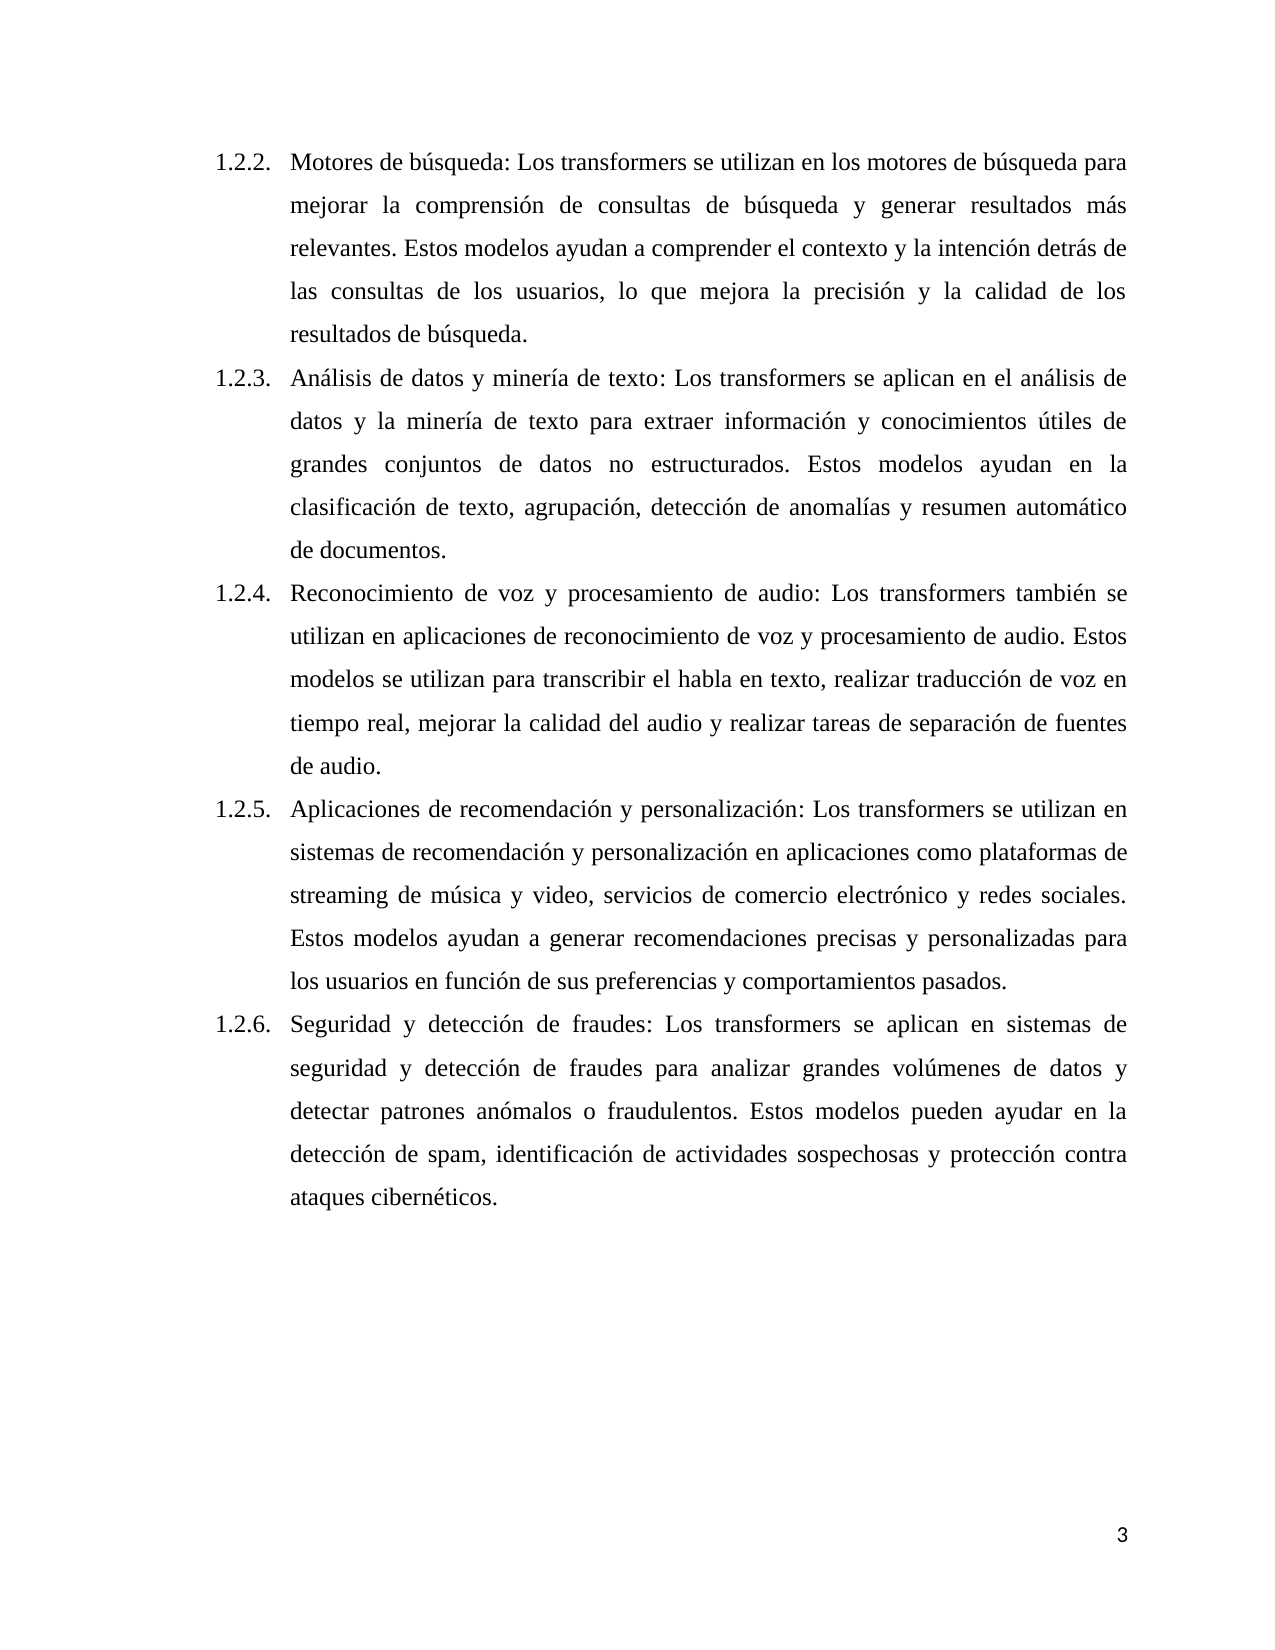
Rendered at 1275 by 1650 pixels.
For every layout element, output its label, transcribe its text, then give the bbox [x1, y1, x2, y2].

list Motores de búsqueda: Los transformers se utilizan en los motores de búsqueda para mejorar la comprensión de consultas de búsqueda y generar resultados más relevantes. Estos modelos ayudan a comprender el contexto y la intención detrás de las consultas de los usuarios, lo que mejora la precisión y la calidad de los resultados de búsqueda. [215, 147, 1128, 348]
list Análisis de datos y minería de texto: Los transformers se aplican en el análisis de datos y la minería de texto para extraer información y conocimientos útiles de grandes conjuntos de datos no estructurados. Estos modelos ayudan en la clasificación de texto, agrupación, detección de anomalías y resumen automático de documentos. [215, 363, 1128, 564]
list Seguridad y detección de fraudes: Los transformers se aplican en sistemas de seguridad y detección de fraudes para analizar grandes volúmenes de datos y detectar patrones anómalos o fraudulentos. Estos modelos pueden ayudar en la detección de spam, identificación de actividades sospechosas y protección contra ataques cibernéticos. [215, 1009, 1128, 1211]
list Reconocimiento de voz y procesamiento de audio: Los transformers también se utilizan en aplicaciones de reconocimiento de voz y procesamiento de audio. Estos modelos se utilizan para transcribir el habla en texto, realizar traducción de voz en tiempo real, mejorar la calidad del audio y realizar tareas de separación de fuentes de audio. [215, 578, 1128, 779]
list Aplicaciones de recomendación y personalización: Los transformers se utilizan en sistemas de recomendación y personalización en aplicaciones como plataformas de streaming de música y video, servicios de comercio electrónico y redes sociales. Estos modelos ayudan a generar recomendaciones precisas y personalizadas para los usuarios en función de sus preferencias y comportamientos pasados. [215, 794, 1128, 995]
